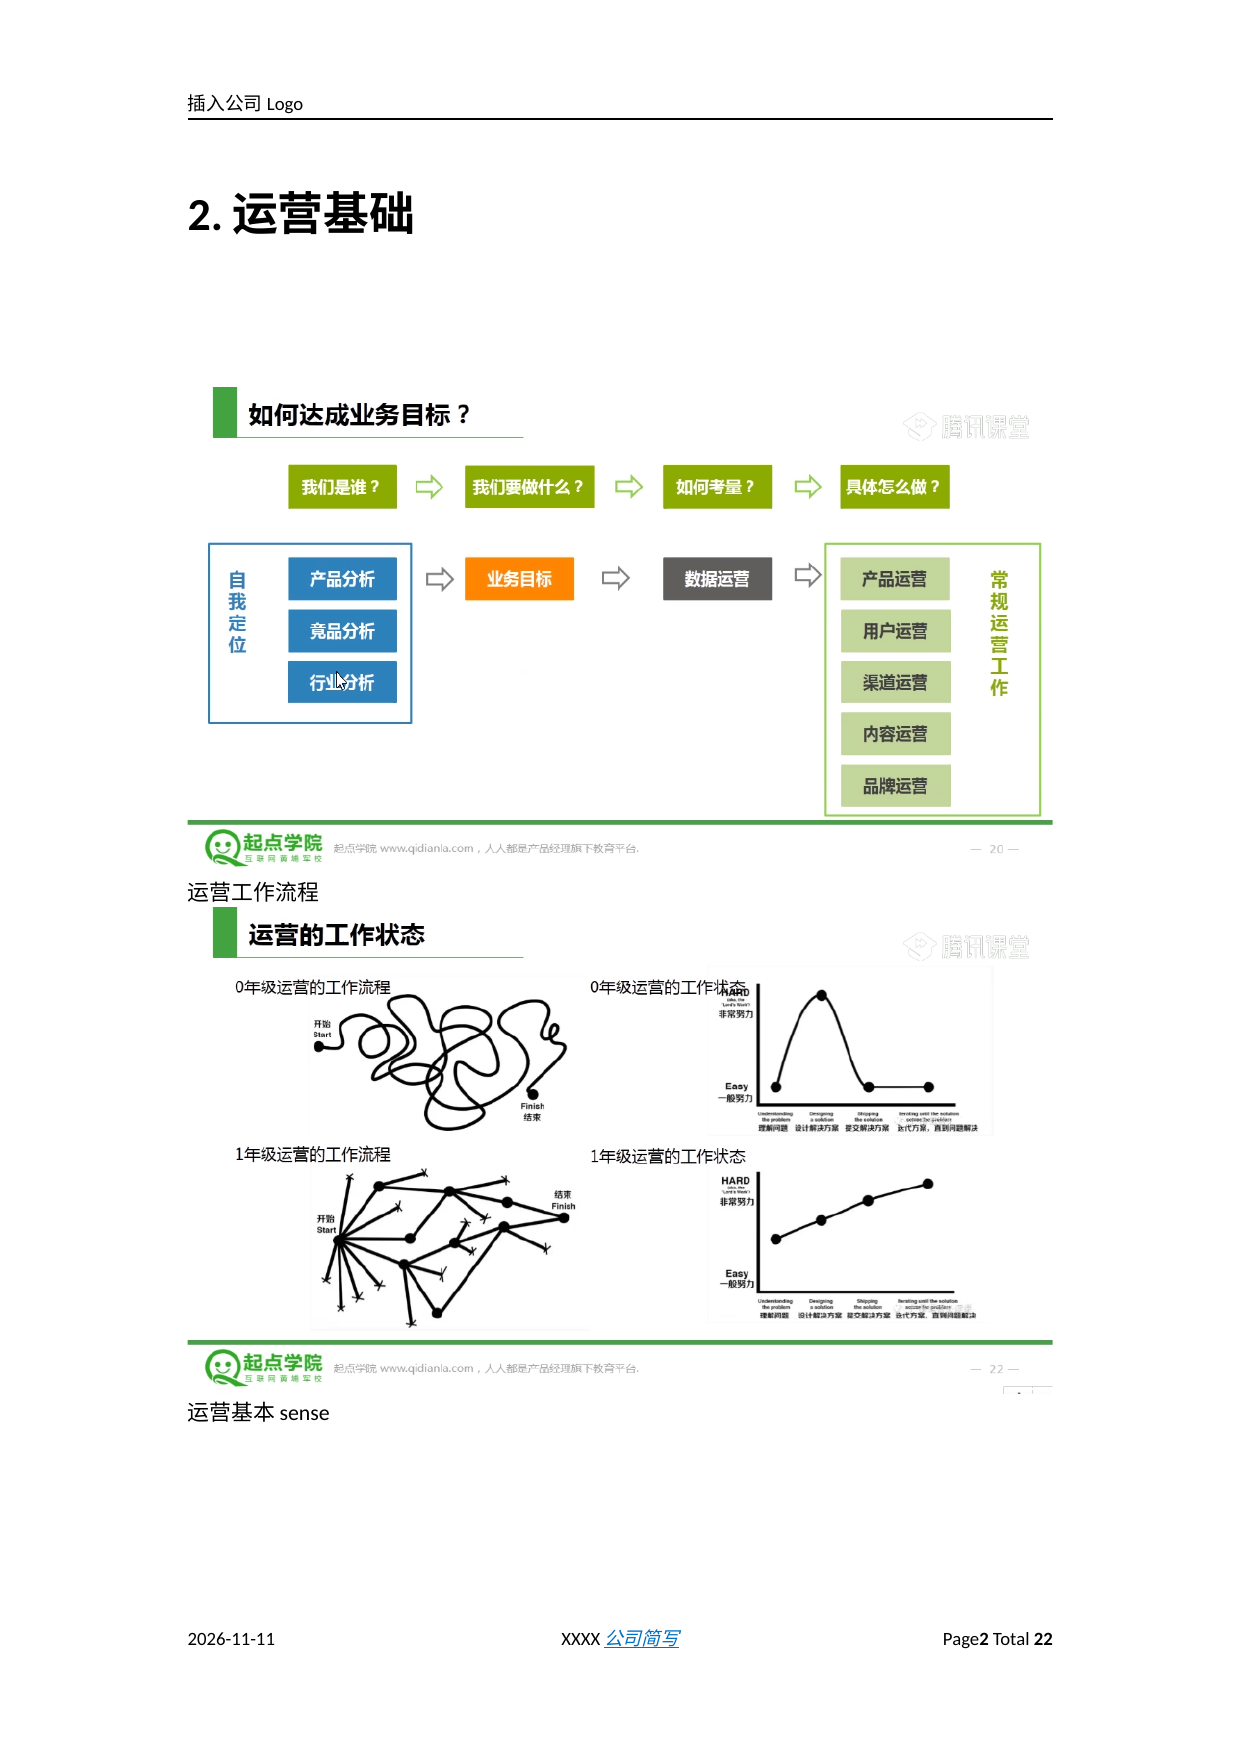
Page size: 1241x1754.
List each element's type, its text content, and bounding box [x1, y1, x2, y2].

picture [187, 907, 1053, 1394]
text 运营基本sense [187, 1395, 1053, 1427]
picture [187, 387, 1053, 874]
subtitle 运营基础 [187, 162, 1053, 259]
text 运营工作流程 [187, 875, 1053, 907]
